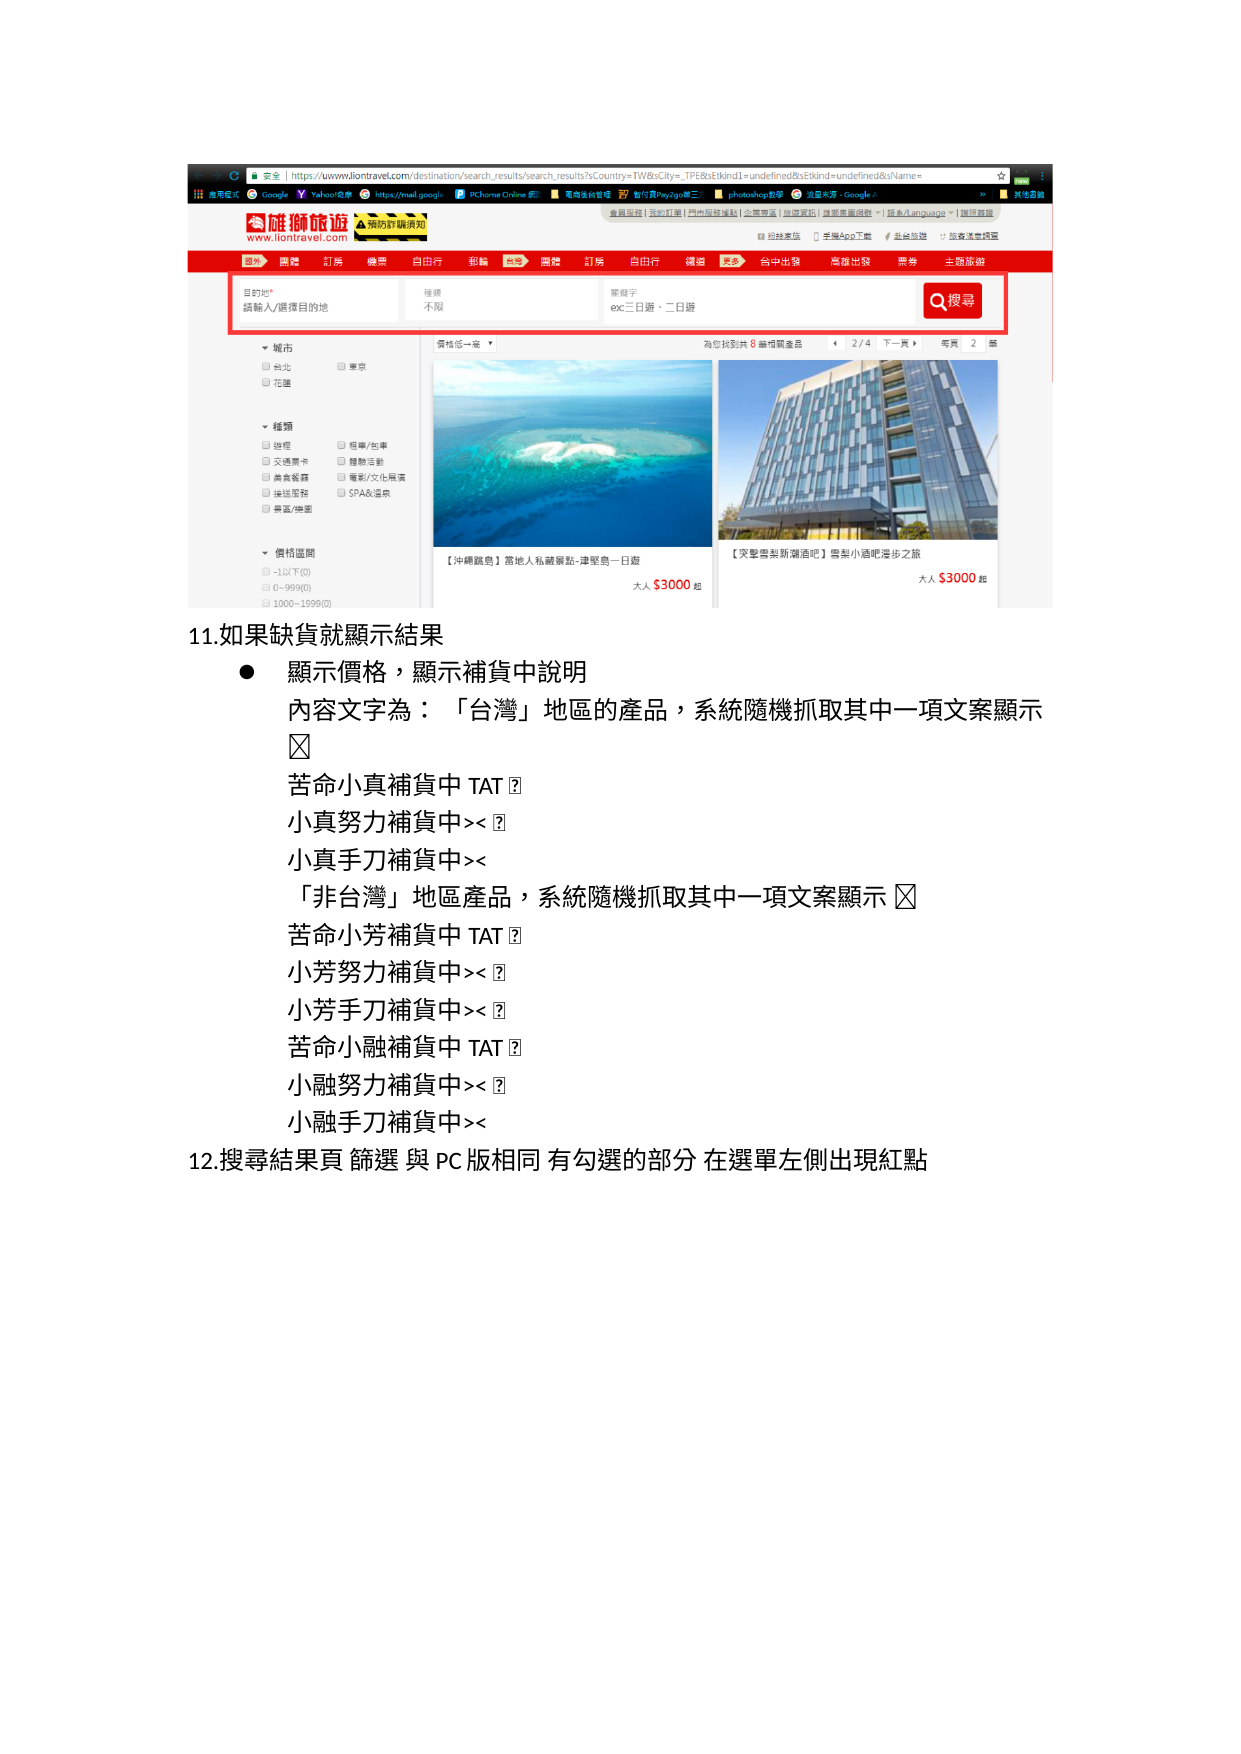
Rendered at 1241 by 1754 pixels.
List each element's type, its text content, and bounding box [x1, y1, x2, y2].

list 小真努力補貨中><  [287, 802, 1053, 839]
list 小融手刀補貨中>< [287, 1102, 1053, 1139]
list 內容文字為： 「台灣」地區的產品，系統隨機抓取其中一項文案顯示  [287, 689, 1053, 764]
picture [187, 164, 1053, 608]
list 苦命小融補貨中 TAT  [287, 1027, 1053, 1064]
list 小真手刀補貨中>< [287, 839, 1053, 877]
list 苦命小芳補貨中 TAT  [287, 914, 1053, 952]
list 顯示價格，顯示補貨中說明 [237, 652, 1053, 689]
text 12.搜尋結果頁 篩選 與PC版相同 有勾選的部分 在選單左側出現紅點 [187, 1139, 1053, 1177]
text 11.如果缺貨就顯示結果 [187, 614, 1053, 652]
list 小芳手刀補貨中><  [287, 989, 1053, 1027]
list 小芳努力補貨中><  [287, 952, 1053, 989]
list 苦命小真補貨中 TAT  [287, 764, 1053, 802]
list 「非台灣」地區產品，系統隨機抓取其中一項文案顯示  [287, 877, 1053, 914]
list 小融努力補貨中><  [287, 1064, 1053, 1102]
